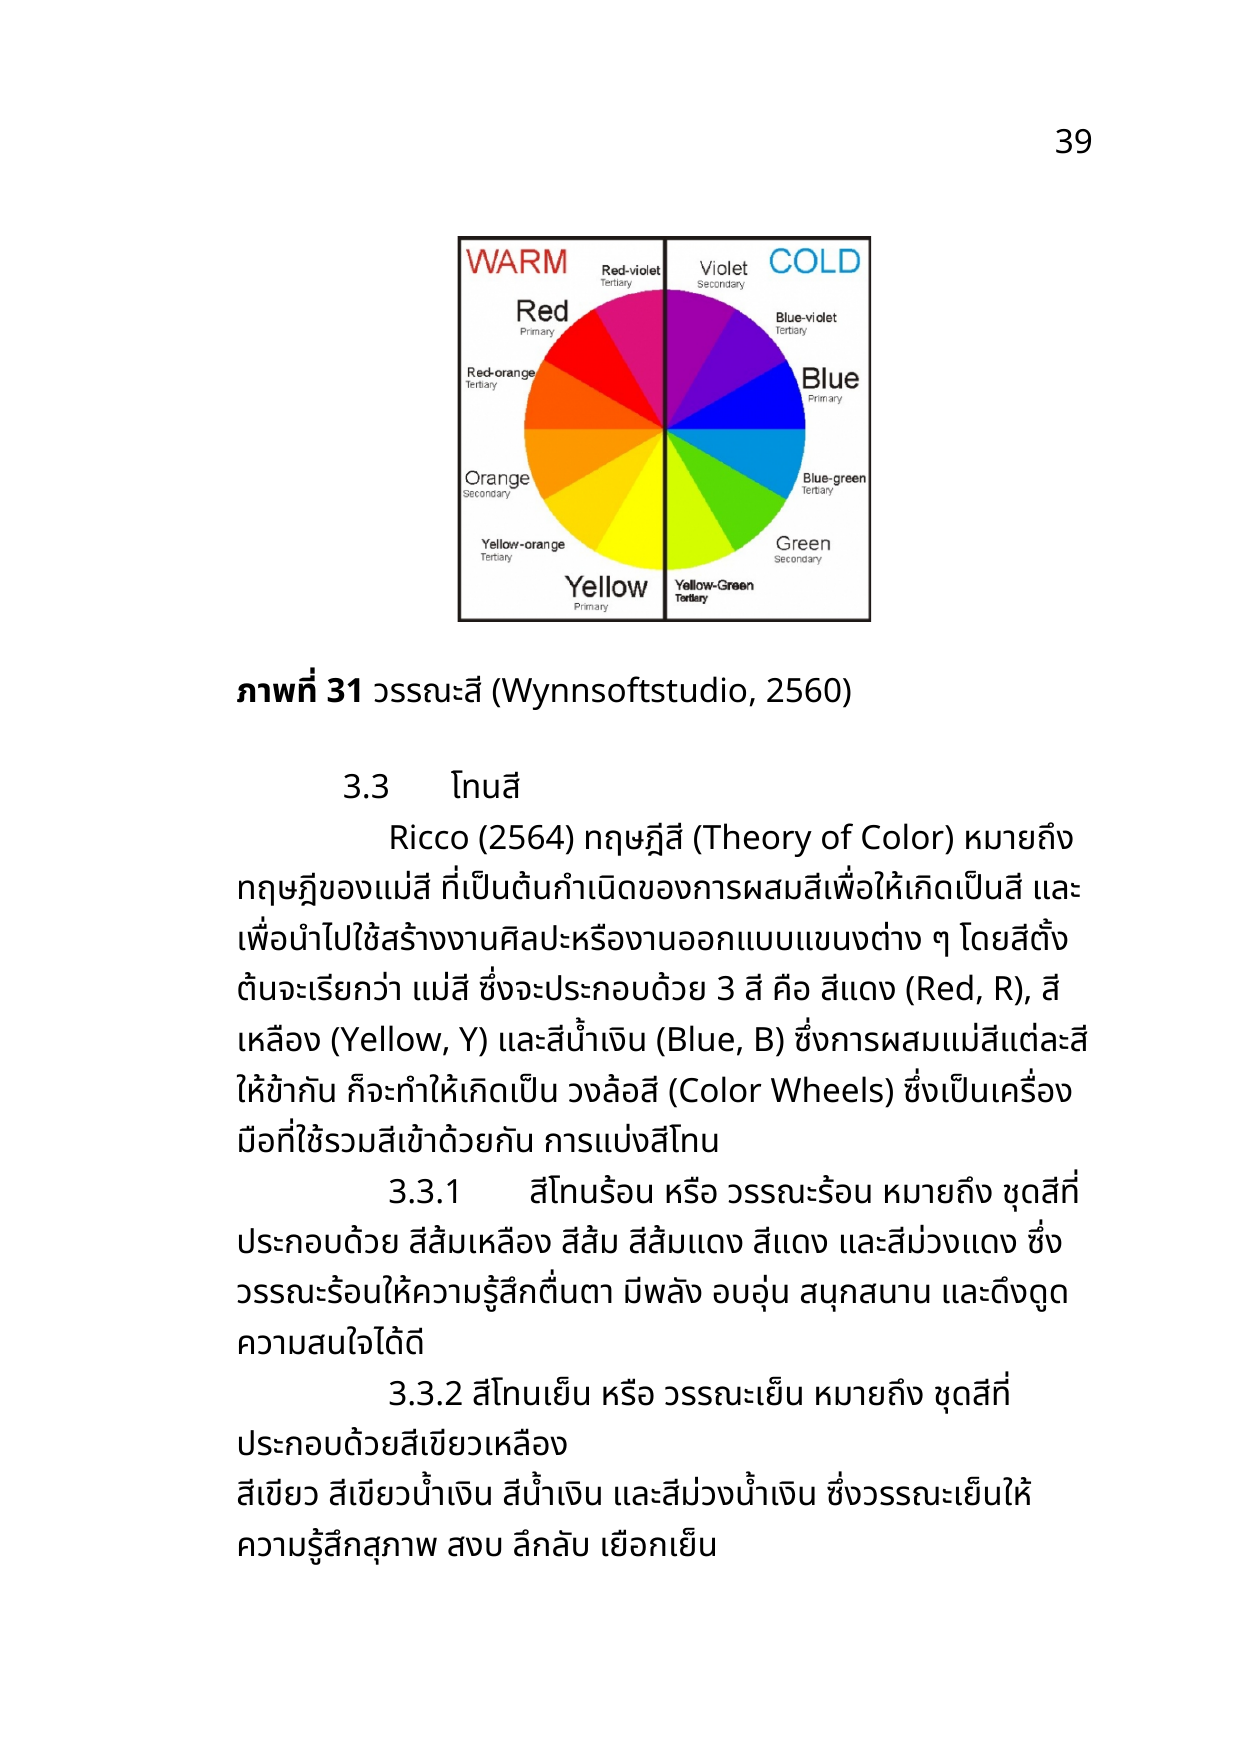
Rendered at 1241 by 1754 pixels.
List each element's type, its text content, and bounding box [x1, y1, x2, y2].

picture [457, 236, 872, 622]
text 3.3.2 สีโทนเย็น หรือ วรรณะเย็น หมายถึง ชุดสีที่ประกอบด้วยสีเขียวเหลือง [236, 1369, 1092, 1470]
text ภาพที่ 31 วรรณะสี (Wynnsoftstudio, 2560) [236, 667, 1092, 718]
text Ricco (2564) ทฤษฎีสี (Theory of Color) หมายถึง ทฤษฎีของแม่สี ที่เป็นต้นกำเนิดของการผสมสีเพื่อให้เกิดเป็นสี และเพื่อนำไปใช้สร้างงานศิลปะหรืองานออกแบบแขนงต่าง ๆ โดยสีตั้งต้นจะเรียกว่า แม่สี ซึ่งจะประกอบด้วย 3 สี คือ สีแดง (Red, R), สีเหลือง (Yellow, Y) และสีน้ำเงิน (Blue, B) ซึ่งการผสมแม่สีแต่ละสีให้ข้ากัน ก็จะทำให้เกิดเป็น วงล้อสี (Color Wheels) ซึ่งเป็นเครื่องมือที่ใช้รวมสีเข้าด้วยกัน การแบ่งสีโทน [236, 814, 1092, 1167]
text 3.3.1 สีโทนร้อน หรือ วรรณะร้อน หมายถึง ชุดสีที่ประกอบด้วย สีส้มเหลือง สีส้ม สีส้มแดง สีแดง และสีม่วงแดง ซึ่งวรรณะร้อนให้ความรู้สึกตื่นตา มีพลัง อบอุ่น สนุกสนาน และดึงดูดความสนใจได้ดี [236, 1167, 1092, 1369]
text สีเขียว สีเขียวน้ำเงิน สีน้ำเงิน และสีม่วงน้ำเงิน ซึ่งวรรณะเย็นให้ความรู้สึกสุภาพ สงบ ลึกลับ เยือกเย็น [236, 1470, 1092, 1571]
text 3.3 โทนสี [236, 763, 1092, 814]
